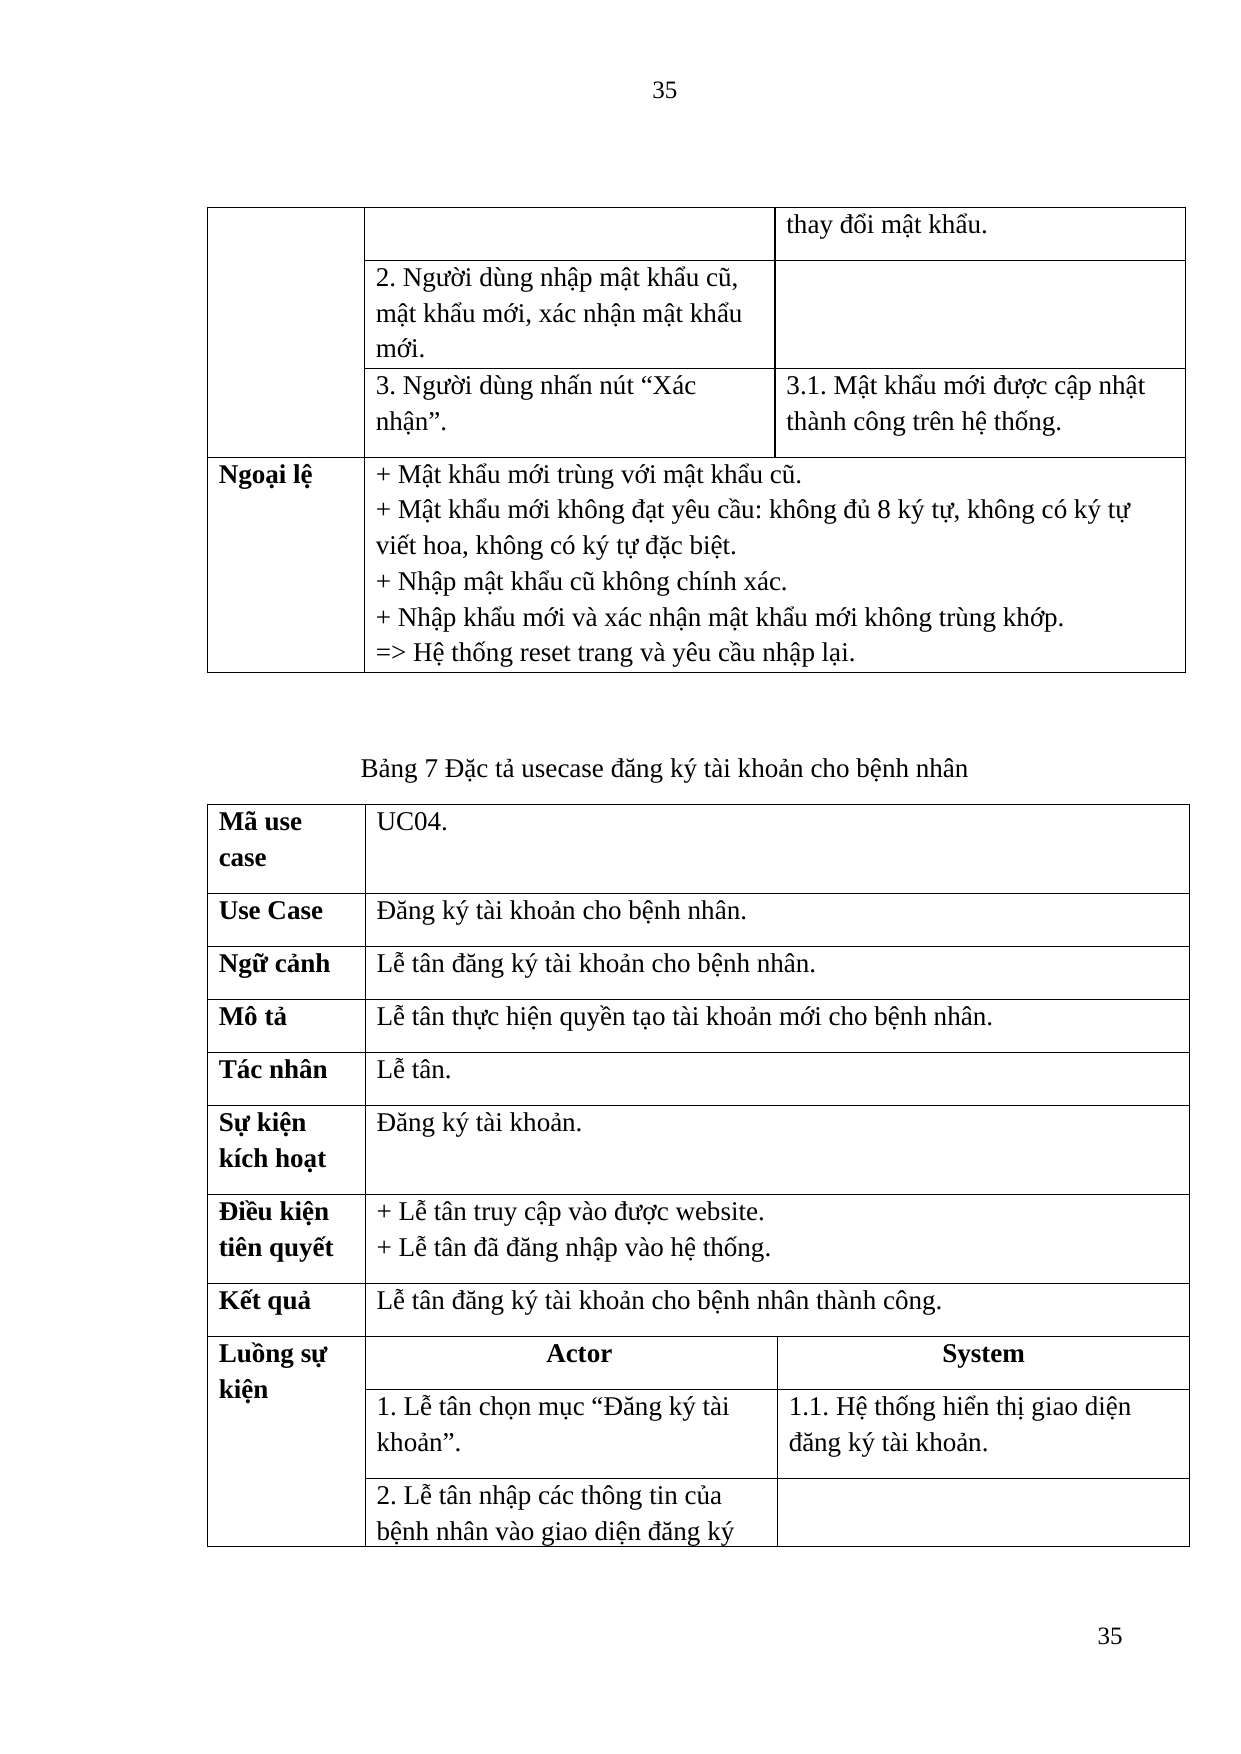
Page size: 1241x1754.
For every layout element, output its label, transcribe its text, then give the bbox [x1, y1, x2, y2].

text Bảng Đặc tả usecase đăng ký tài khoản cho bệnh nhân [207, 752, 1122, 783]
table_cell Lễ tân. [366, 1053, 1189, 1105]
table_cell Lễ tân đăng ký tài khoản cho bệnh nhân. [366, 947, 1189, 999]
table_cell Kết quả [208, 1284, 365, 1336]
table_cell System [778, 1337, 1189, 1389]
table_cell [366, 1479, 777, 1546]
table_cell Lễ tân thực hiện quyền tạo tài khoản mới cho bệnh nhân. [366, 1000, 1189, 1052]
table_header UC04. [366, 805, 1189, 893]
table_cell Luồng sự kiện [208, 1337, 365, 1546]
table_cell 1. Lễ tân chọn mục “Đăng ký tài khoản”. [366, 1390, 777, 1478]
table_cell Lễ tân đăng ký tài khoản cho bệnh nhân thành công. [366, 1284, 1189, 1336]
table_cell Ngữ cảnh [208, 947, 365, 999]
table_cell 3.1. Mật khẩu mới được cập nhật thành công trên hệ thống. [776, 369, 1185, 457]
table_cell Đăng ký tài khoản cho bệnh nhân. [366, 894, 1189, 946]
table_cell 1.1. Hệ thống hiển thị giao diện đăng ký tài khoản. [778, 1390, 1189, 1478]
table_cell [365, 208, 774, 260]
table_header Mã use case [208, 805, 365, 893]
table_cell Actor [366, 1337, 777, 1389]
table_cell [776, 261, 1185, 368]
table_cell 3. Người dùng nhấn nút “Xác nhận”. [365, 369, 774, 457]
table_cell 2. Người dùng nhập mật khẩu cũ, mật khẩu mới, xác nhận mật khẩu mới. [365, 261, 774, 368]
table_cell + Mật khẩu mới trùng với mật khẩu cũ. + Mật khẩu mới không đạt yêu cầu: không đủ 8 ký tự, không có ký tự viết hoa, không có ký tự đặc biệt. + Nhập mật khẩu cũ không chính xác. + Nhập khẩu mới và xác nhận mật khẩu mới không trùng khớp. => Hệ thống reset trang và yêu cầu nhập lại. [365, 458, 1185, 672]
table_cell [778, 1479, 1189, 1546]
table_cell Tác nhân [208, 1053, 365, 1105]
table_cell Sự kiện kích hoạt [208, 1106, 365, 1194]
table_cell Đăng ký tài khoản. [366, 1106, 1189, 1194]
table_cell Ngoại lệ [208, 458, 364, 672]
table_cell Điều kiện tiên quyết [208, 1195, 365, 1283]
table_cell + Lễ tân truy cập vào được website. + Lễ tân đã đăng nhập vào hệ thống. [366, 1195, 1189, 1283]
table_cell Mô tả [208, 1000, 365, 1052]
table_cell Use Case [208, 894, 365, 946]
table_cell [776, 208, 1185, 260]
